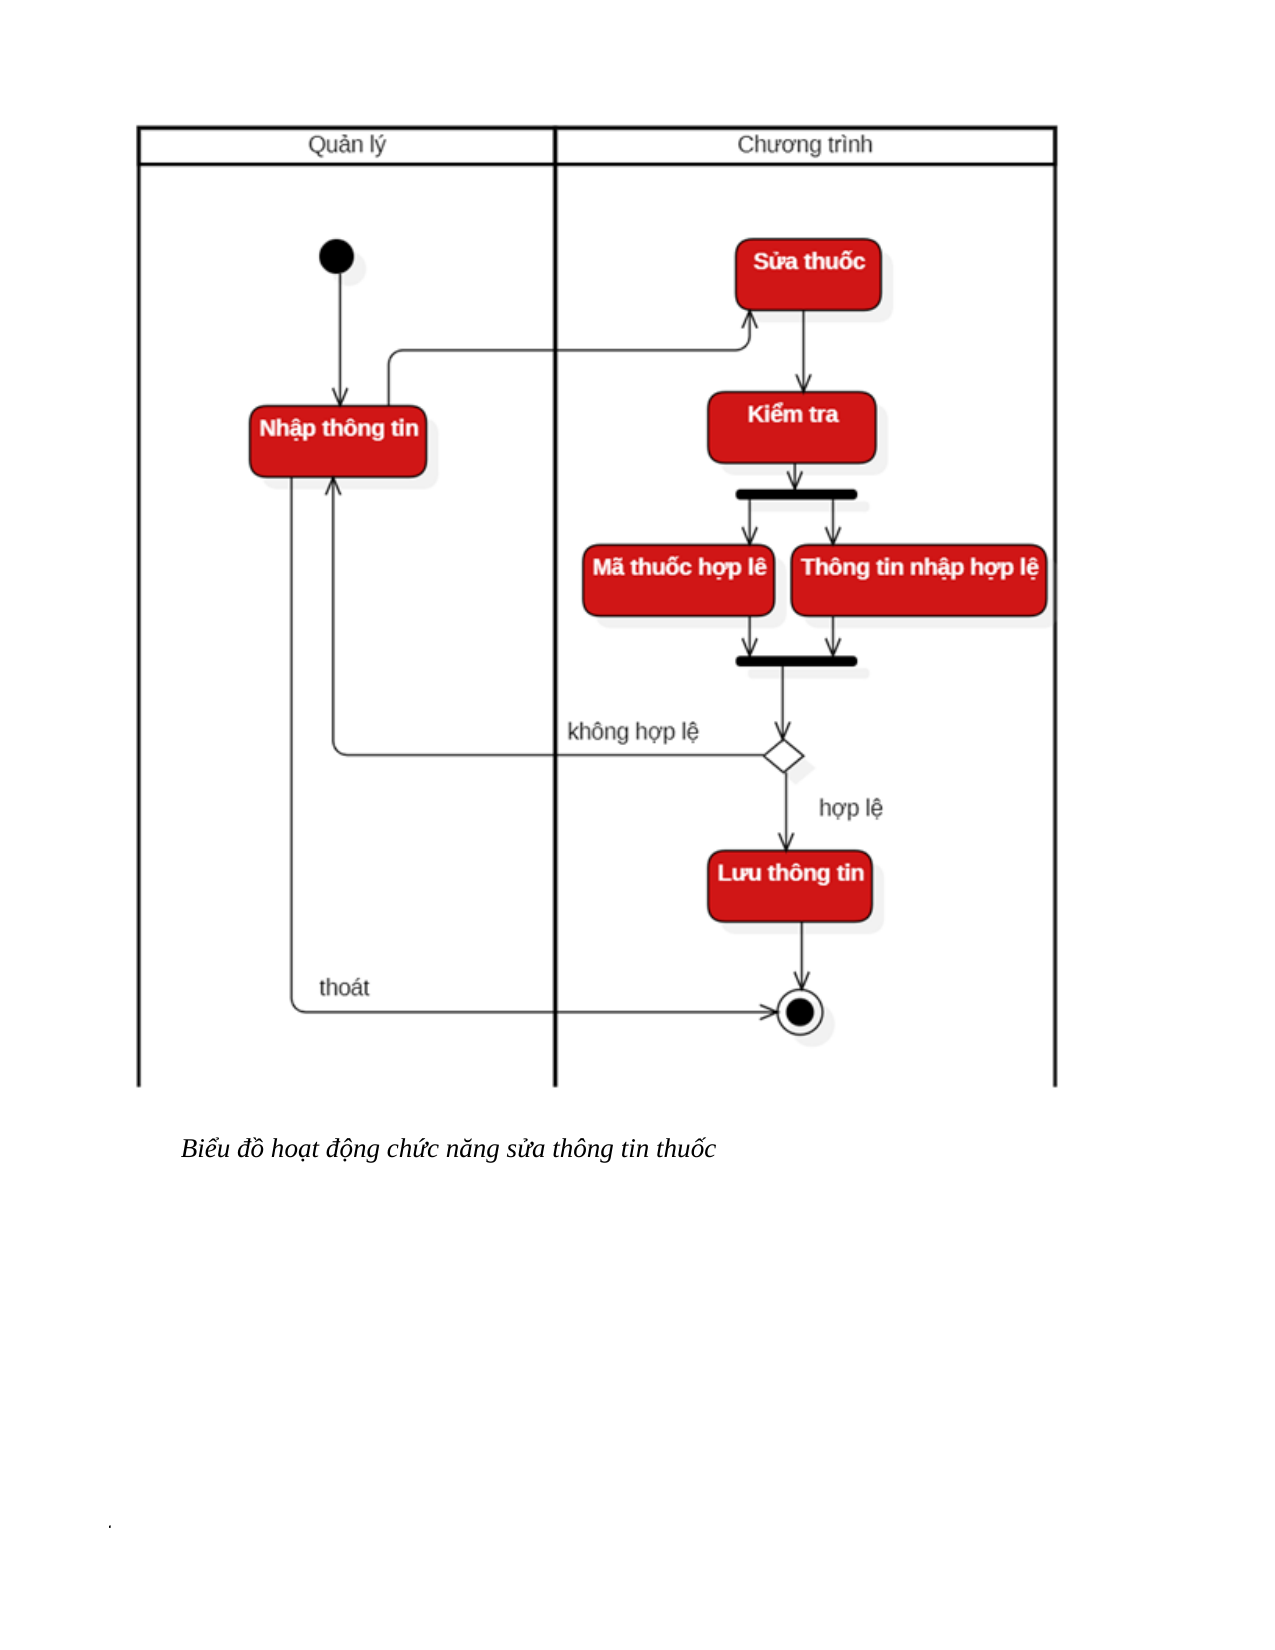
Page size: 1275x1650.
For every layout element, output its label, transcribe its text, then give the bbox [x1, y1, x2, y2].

picture [125, 105, 1089, 1108]
text Biểu đồ hoạt động chức năng sửa thông tin thuốc [181, 1132, 1186, 1163]
